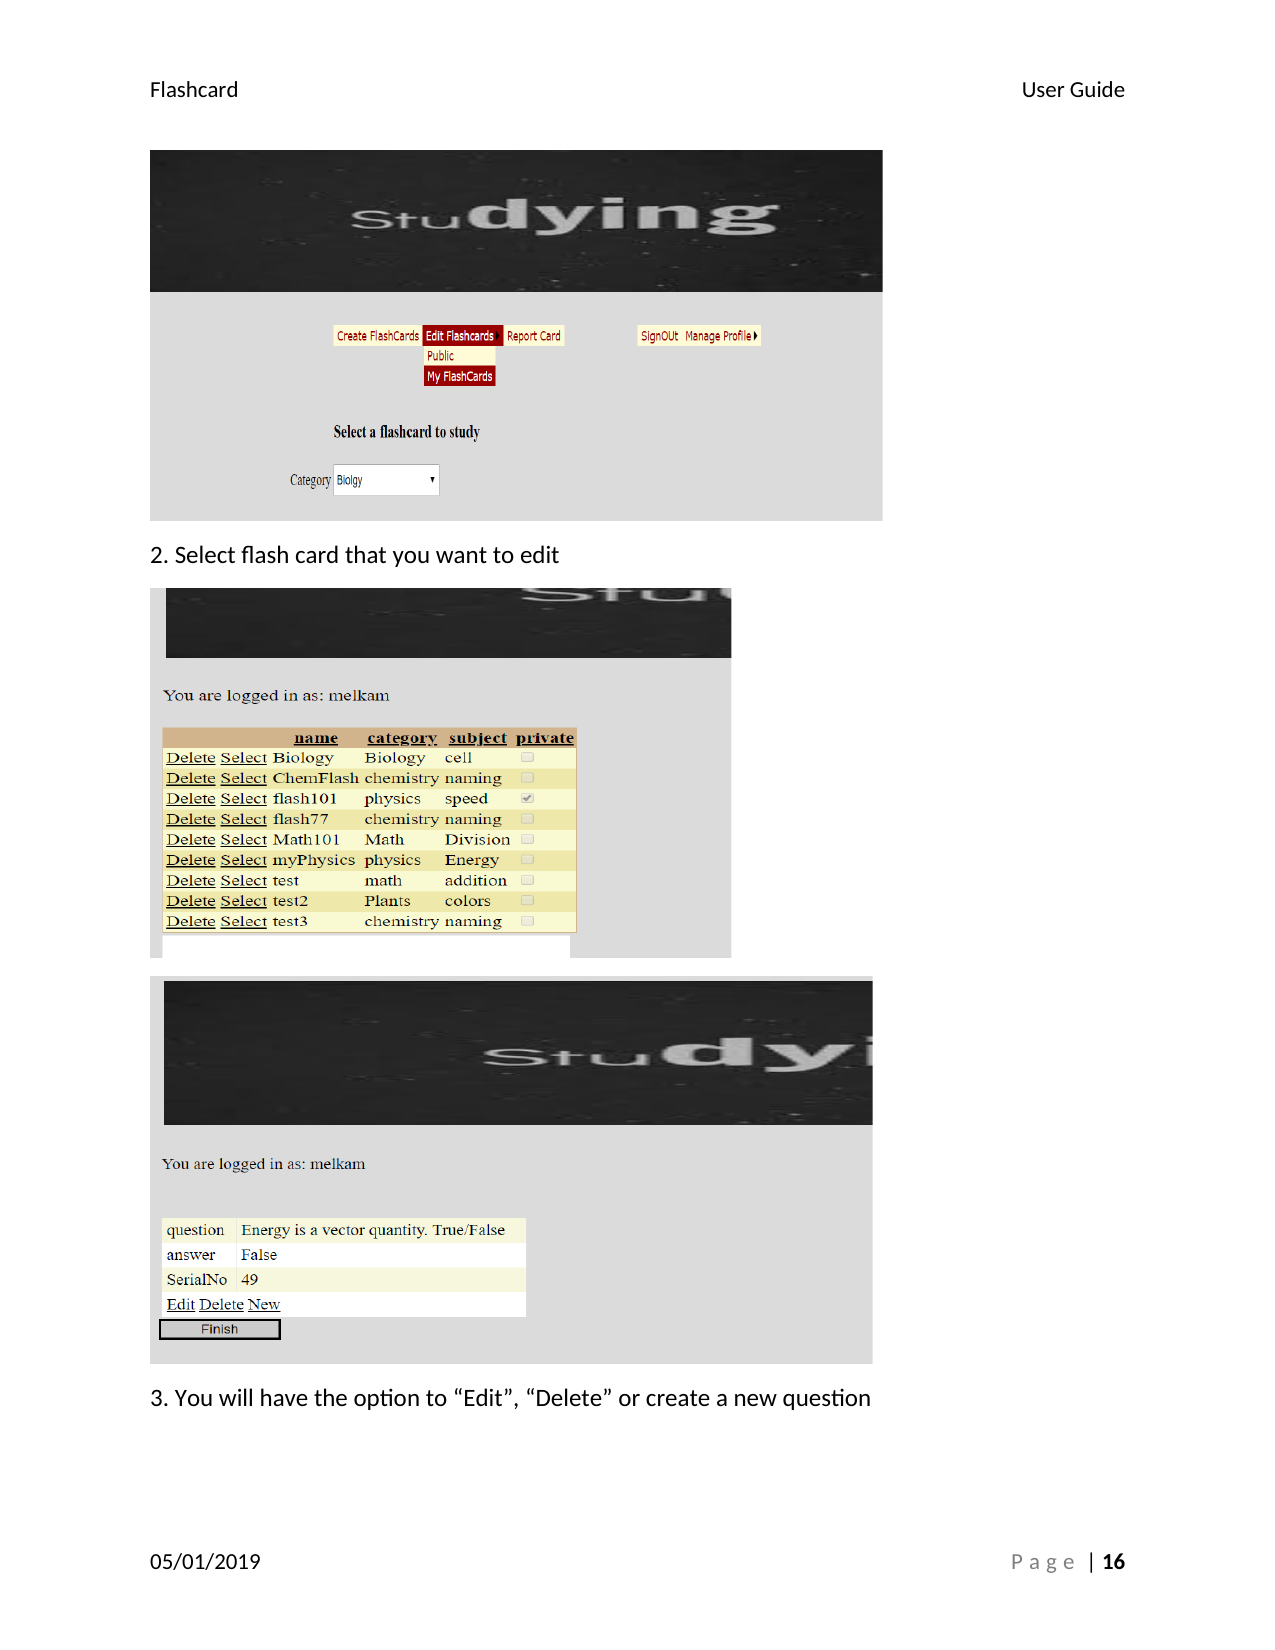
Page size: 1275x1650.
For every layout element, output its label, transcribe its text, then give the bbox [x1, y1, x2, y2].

picture [150, 588, 732, 958]
picture [150, 976, 873, 1364]
picture [150, 150, 883, 521]
text 3. You will have the option to “Edit”, “Delete” or create a new question [150, 1382, 1125, 1413]
text 2. Select flash card that you want to edit [150, 539, 1125, 569]
